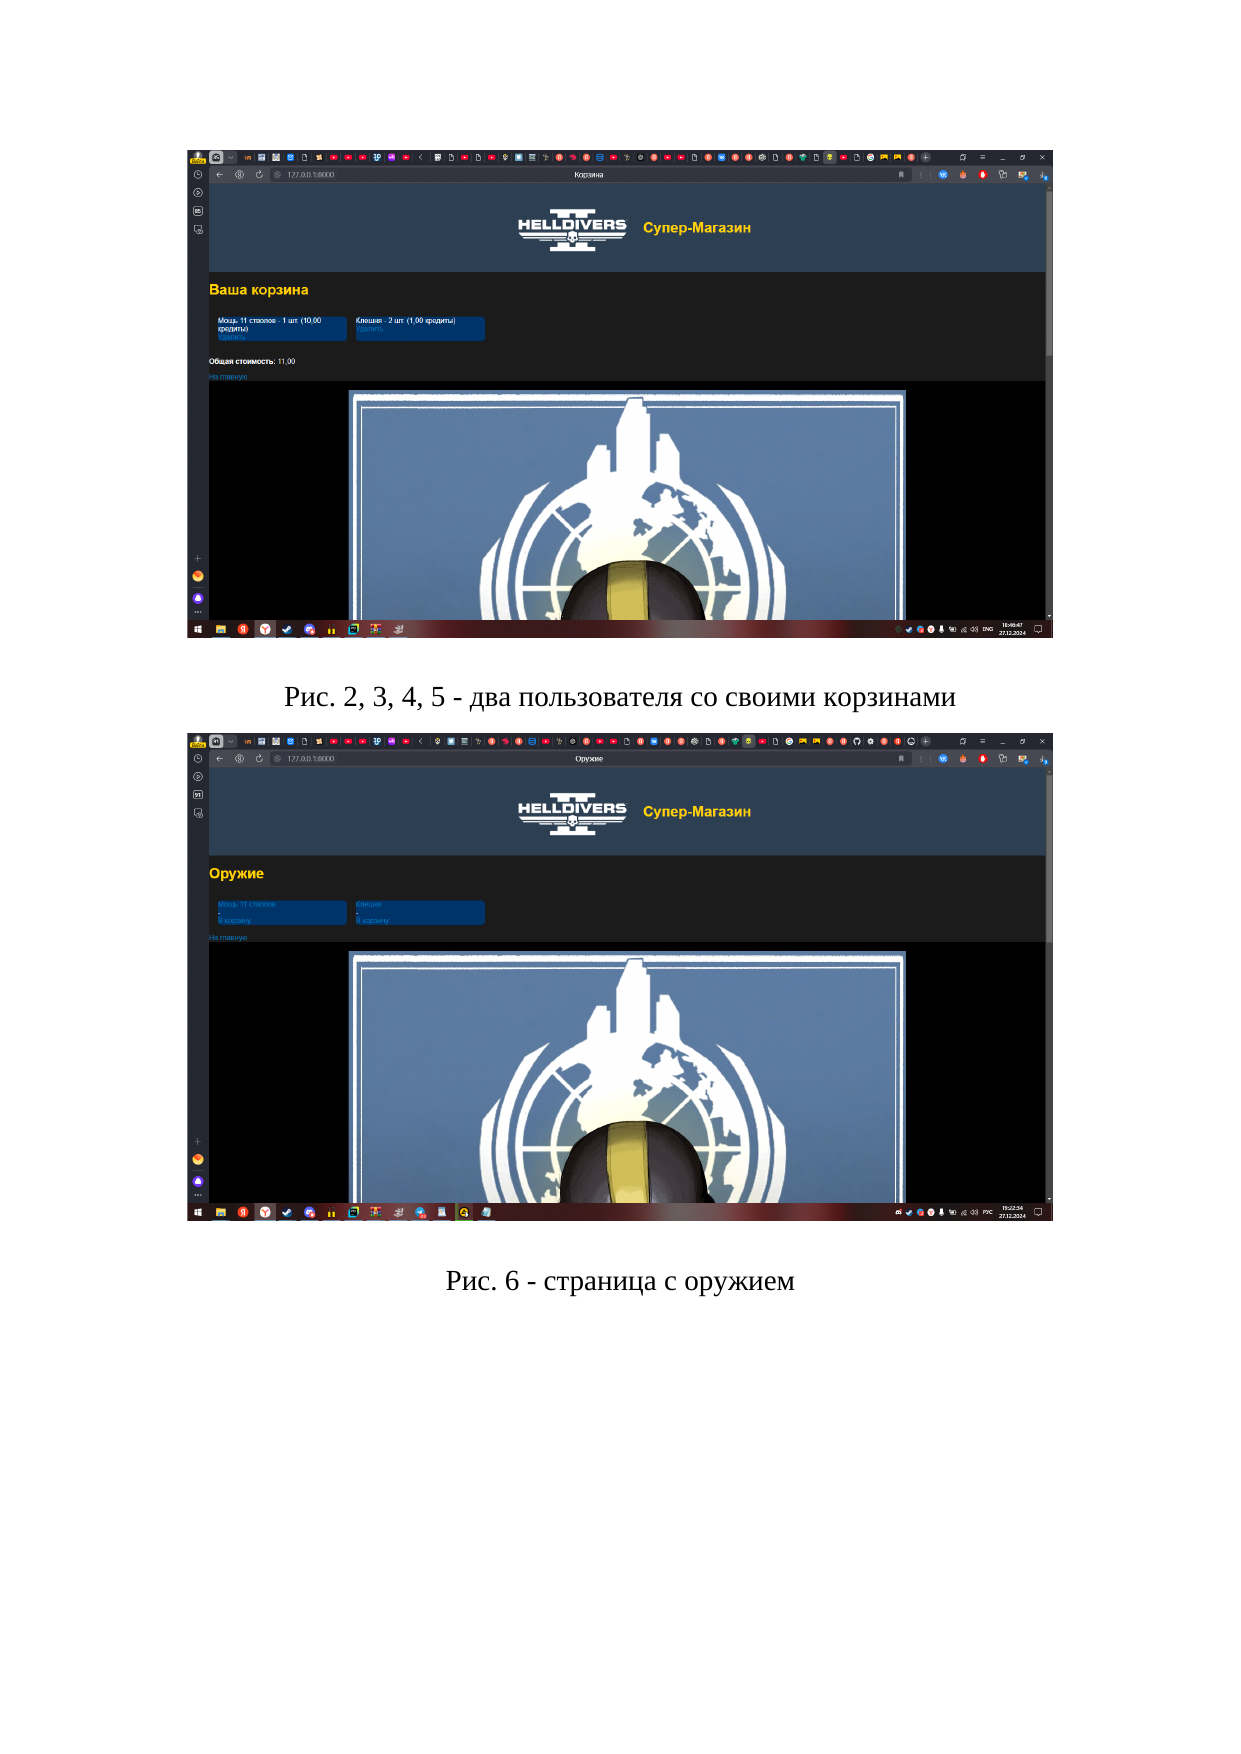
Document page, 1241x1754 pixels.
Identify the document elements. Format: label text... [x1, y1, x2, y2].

text Рис. 2, 3, 4, 5 - два пользователя со своими корзинами [150, 679, 1090, 713]
picture [187, 733, 1053, 1221]
picture [187, 150, 1053, 638]
text Рис. 6 - страница с оружием [150, 1263, 1090, 1296]
